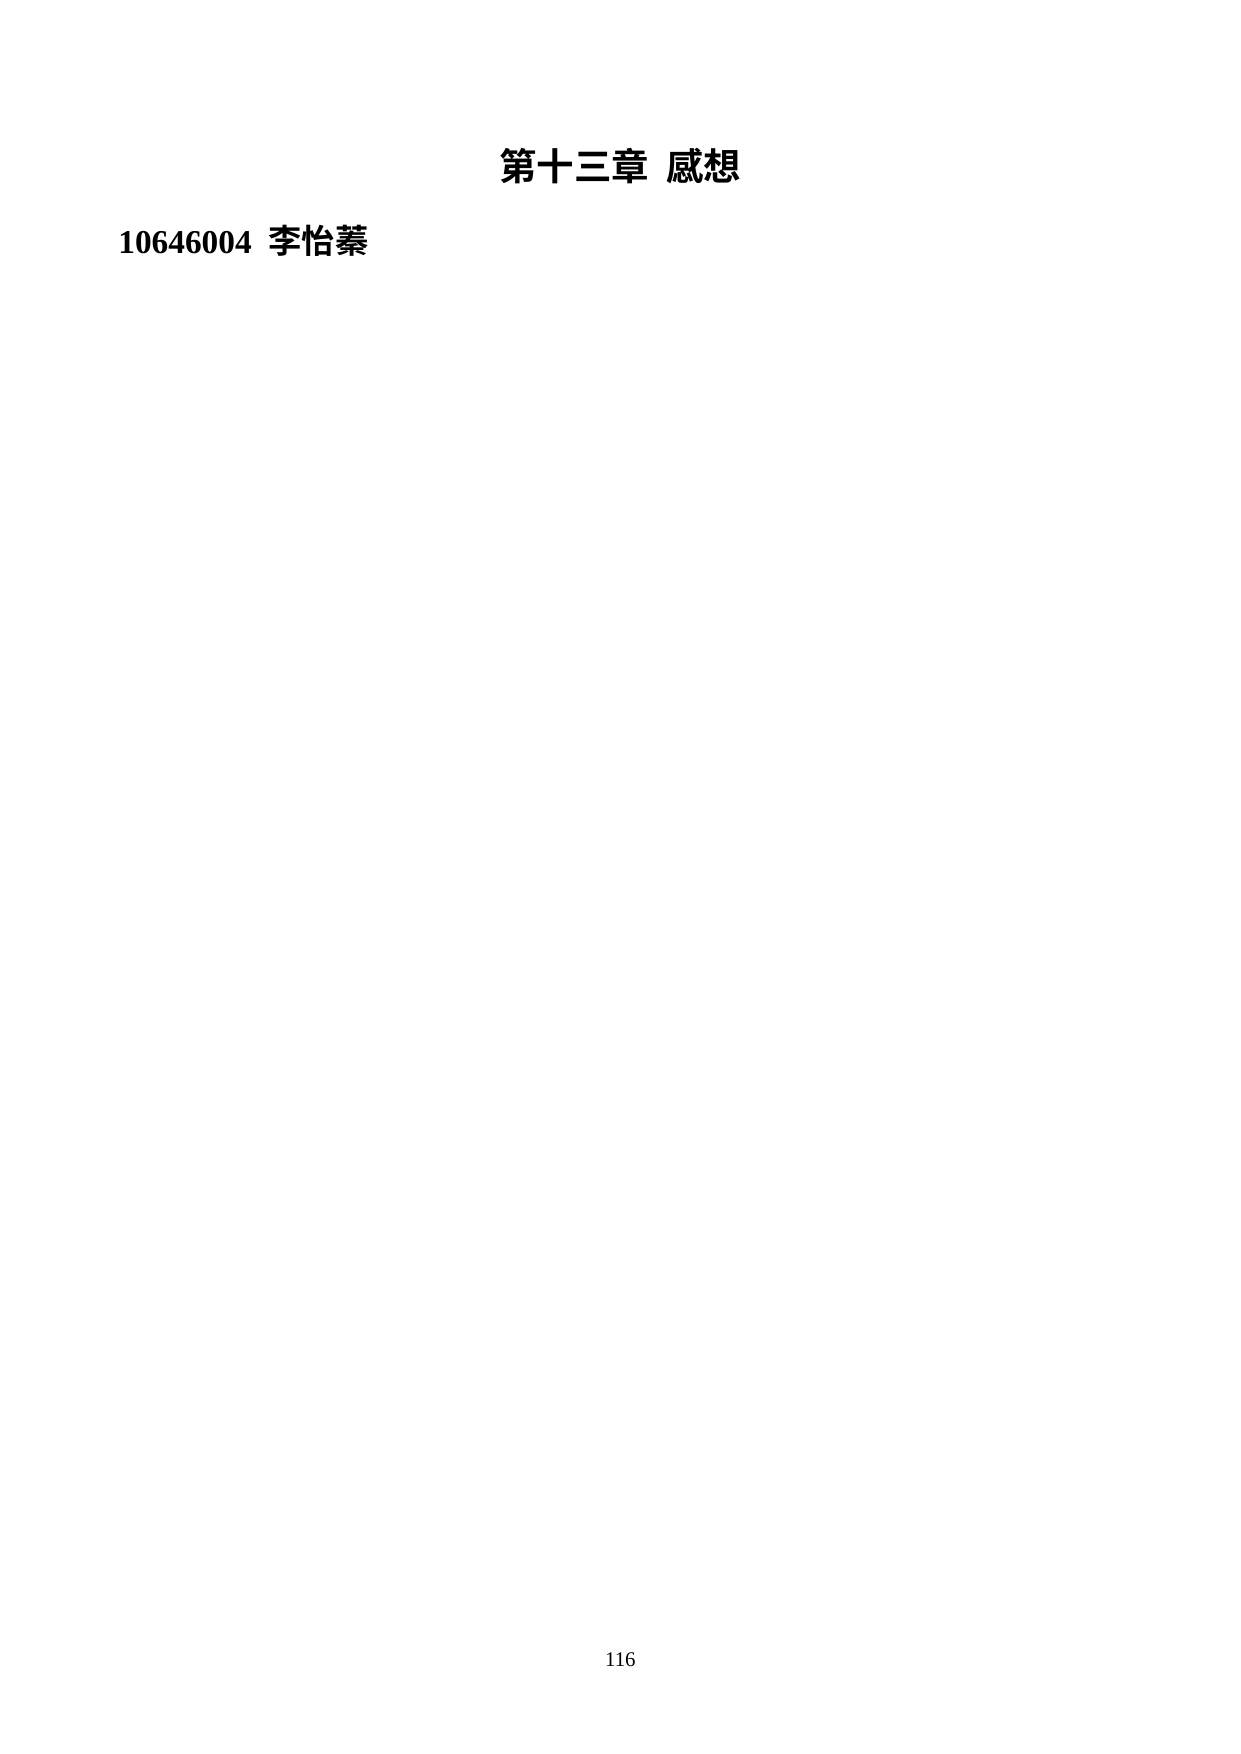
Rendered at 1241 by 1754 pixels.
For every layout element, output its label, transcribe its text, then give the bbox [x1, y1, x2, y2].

subtitle 第十三章 感想 [118, 127, 1122, 202]
text 10646004 李怡蓁 [118, 202, 1122, 277]
